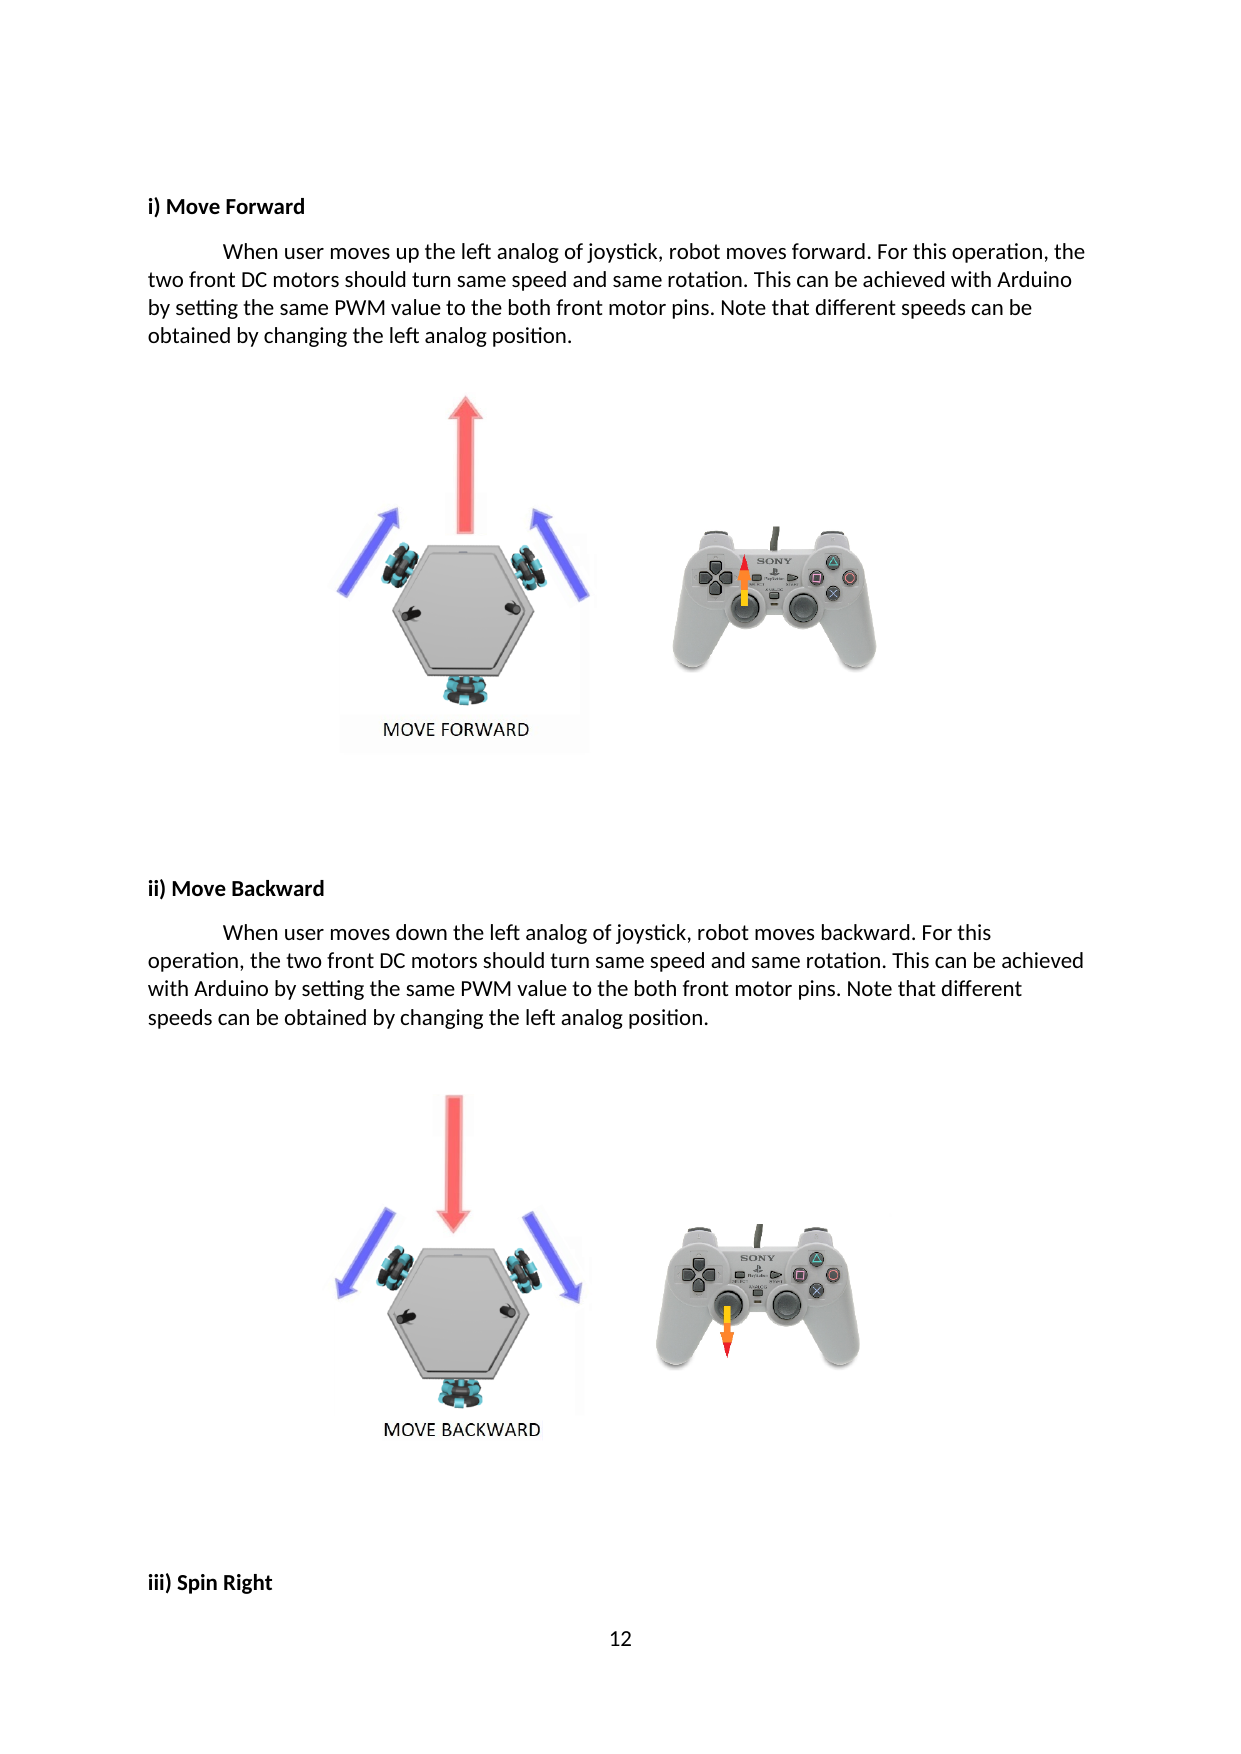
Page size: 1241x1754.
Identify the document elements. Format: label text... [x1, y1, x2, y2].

text i) Move Forward [148, 192, 1093, 220]
text iii) Spin Right [148, 1568, 1093, 1596]
text ii) Move Backward [148, 874, 1093, 902]
picture [321, 365, 920, 764]
picture [310, 1047, 930, 1455]
text When user moves down the left analog of joystick, robot moves backward. For this operation, the two front DC motors should turn same speed and same rotation. This can be achieved with Arduino by setting the same PWM value to the both front motor pins. Note that different speeds can be obtained by changing the left analog position. [148, 918, 1093, 1031]
text When user moves up the left analog of joystick, robot moves forward. For this operation, the two front DC motors should turn same speed and same rotation. This can be achieved with Arduino by setting the same PWM value to the both front motor pins. Note that different speeds can be obtained by changing the left analog position. [148, 237, 1093, 349]
